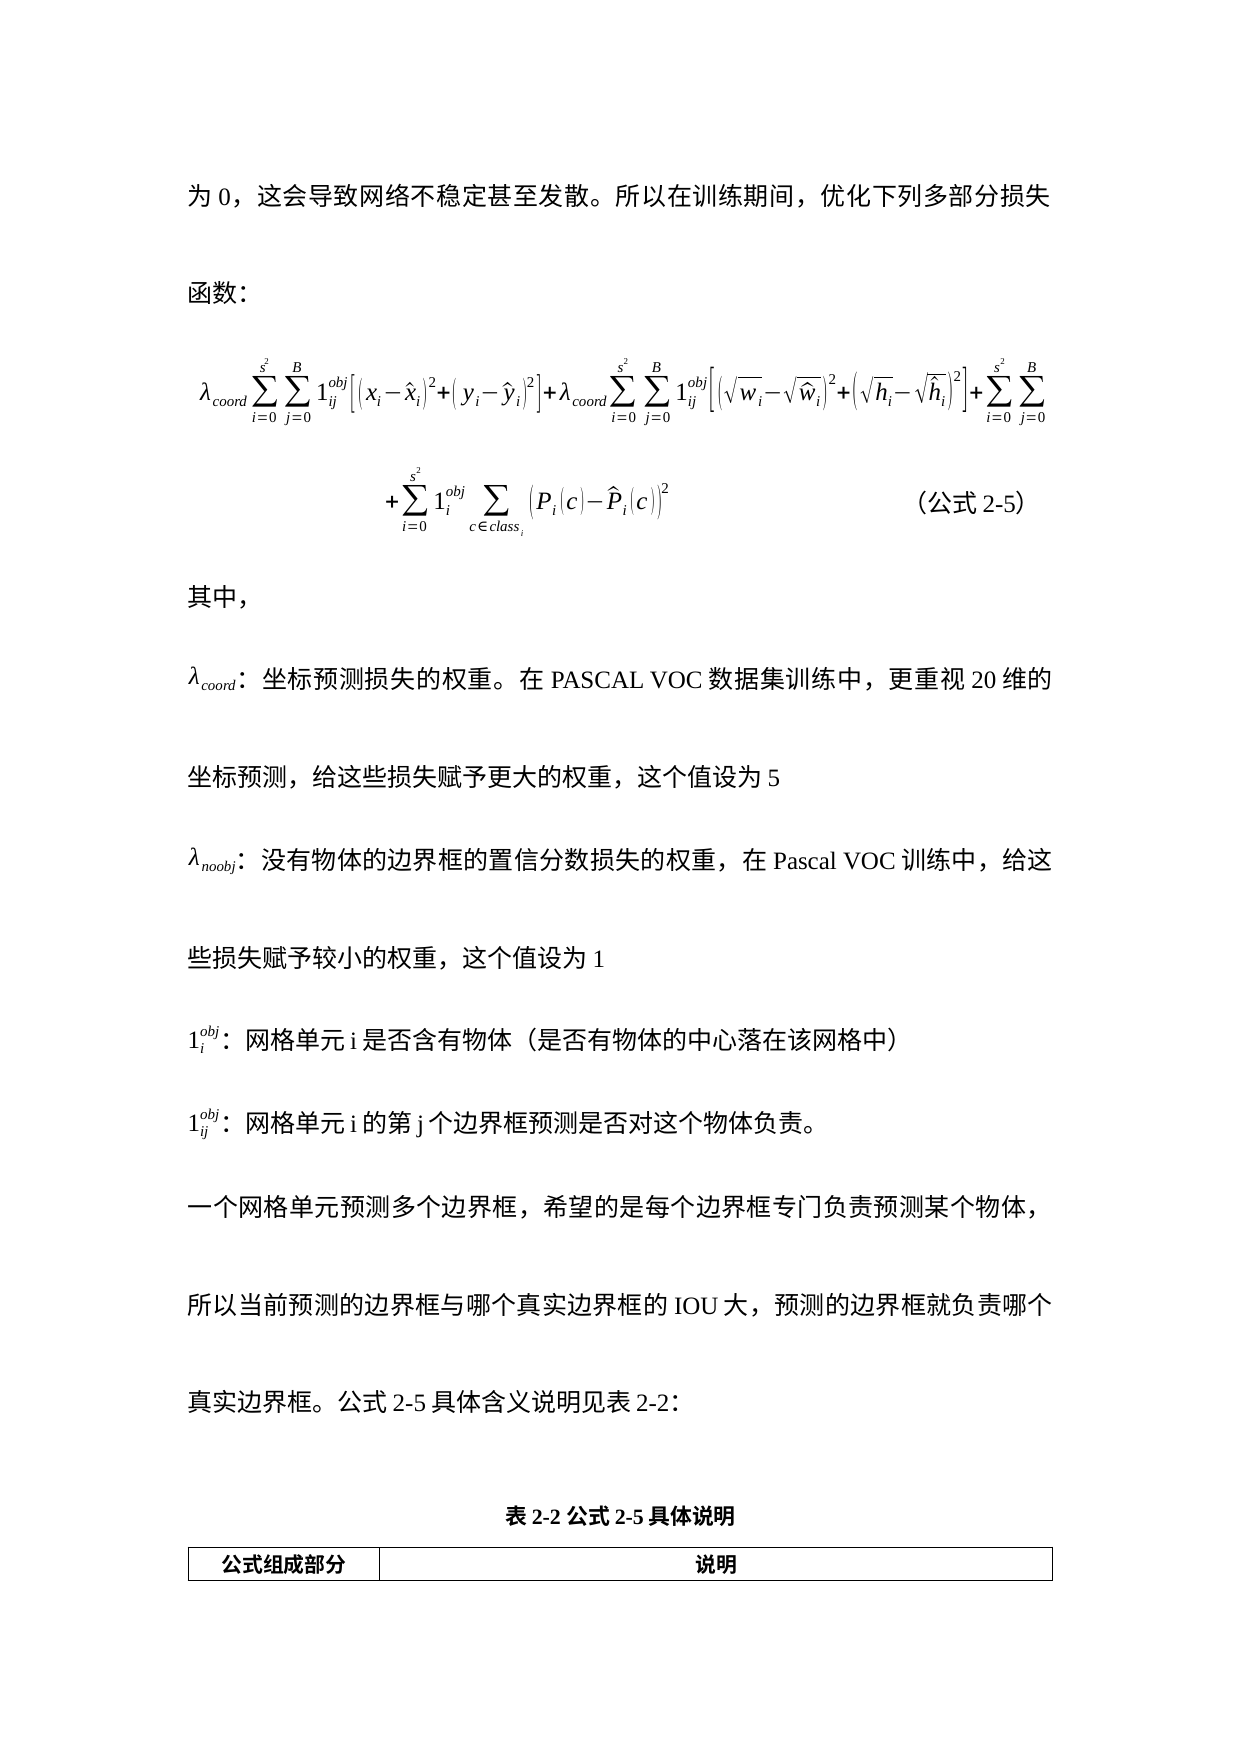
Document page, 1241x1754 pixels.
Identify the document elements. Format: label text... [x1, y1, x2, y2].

text ：网格单元i的第j个边界框预测是否对这个物体负责。 [187, 1090, 1053, 1155]
table_header 说明 [380, 1548, 1052, 1580]
text 一个网格单元预测多个边界框，希望的是每个边界框专门负责预测某个物体，所以当前预测的边界框与哪个真实边界框的IOU大，预测的边界框就负责哪个真实边界框。公式2-5具体含义说明见表2-2： [187, 1173, 1053, 1433]
table_header 公式组成部分 [189, 1548, 379, 1580]
table_cell [188, 453, 866, 563]
text ：网格单元i是否含有物体（是否有物体的中心落在该网格中） [187, 1007, 1053, 1072]
table_header [188, 343, 1052, 453]
text 其中， [187, 563, 1053, 628]
text ：没有物体的边界框的置信分数损失的权重，在Pascal VOC训练中，给这些损失赋予较小的权重，这个值设为1 [187, 826, 1053, 989]
text 表 2-2 公式2-5具体说明 [187, 1498, 1053, 1531]
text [187, 162, 1053, 324]
table_cell （公式2-5） [866, 453, 1052, 563]
text ：坐标预测损失的权重。在PASCAL VOC数据集训练中，更重视20维的坐标预测，给这些损失赋予更大的权重，这个值设为5 [187, 646, 1053, 808]
